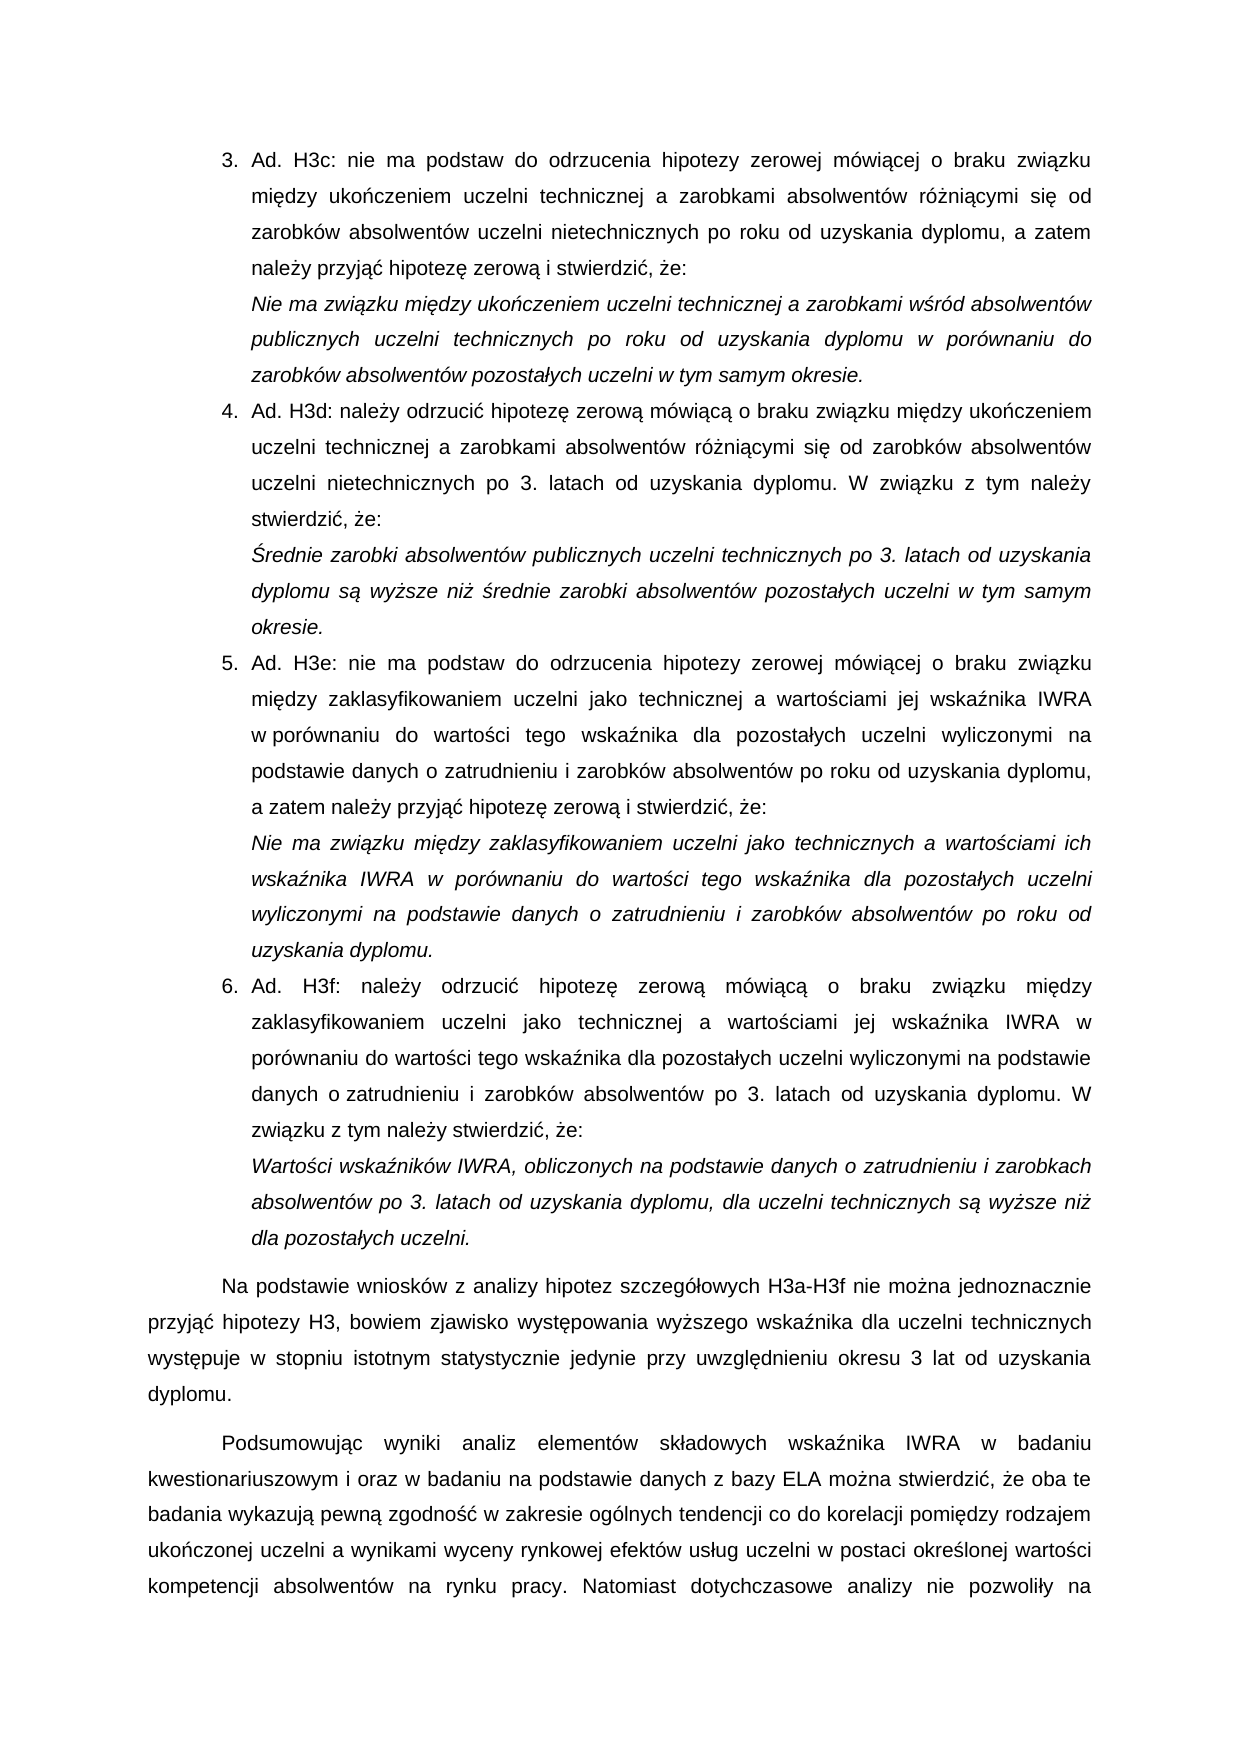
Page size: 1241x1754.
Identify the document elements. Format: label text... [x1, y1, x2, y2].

list Średnie zarobki absolwentów publicznych uczelni technicznych po 3. latach od uzyskania dyplomu są wyższe niż średnie zarobki absolwentów pozostałych uczelni w tym samym okresie. [251, 543, 1093, 639]
list Nie ma związku między zaklasyfikowaniem uczelni jako technicznych a wartościami ich wskaźnika IWRA w porównaniu do wartości tego wskaźnika dla pozostałych uczelni wyliczonymi na podstawie danych o zatrudnieniu i zarobków absolwentów po roku od uzyskania dyplomu. [251, 830, 1093, 962]
list Ad. H3f: należy odrzucić hipotezę zerową mówiącą o braku związku między zaklasyfikowaniem uczelni jako technicznej a wartościami jej wskaźnika IWRA w porównaniu do wartości tego wskaźnika dla pozostałych uczelni wyliczonymi na podstawie danych o zatrudnieniu i zarobków absolwentów po 3. latach od uzyskania dyplomu. W związku z tym należy stwierdzić, że: [221, 974, 1093, 1142]
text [148, 1430, 1093, 1598]
list Nie ma związku między ukończeniem uczelni technicznej a zarobkami wśród absolwentów publicznych uczelni technicznych po roku od uzyskania dyplomu w porównaniu do zarobków absolwentów pozostałych uczelni w tym samym okresie. [251, 291, 1093, 387]
list Ad. H3d: należy odrzucić hipotezę zerową mówiącą o braku związku między ukończeniem uczelni technicznej a zarobkami absolwentów różniącymi się od zarobków absolwentów uczelni nietechnicznych po 3. latach od uzyskania dyplomu. W związku z tym należy stwierdzić, że: [221, 399, 1093, 531]
list Wartości wskaźników IWRA, obliczonych na podstawie danych o zatrudnieniu i zarobkach absolwentów po 3. latach od uzyskania dyplomu, dla uczelni technicznych są wyższe niż dla pozostałych uczelni. [251, 1154, 1093, 1250]
list Ad. H3c: nie ma podstaw do odrzucenia hipotezy zerowej mówiącej o braku związku między ukończeniem uczelni technicznej a zarobkami absolwentów różniącymi się od zarobków absolwentów uczelni nietechnicznych po roku od uzyskania dyplomu, a zatem należy przyjąć hipotezę zerową i stwierdzić, że: [221, 148, 1093, 279]
list Ad. H3e: nie ma podstaw do odrzucenia hipotezy zerowej mówiącej o braku związku między zaklasyfikowaniem uczelni jako technicznej a wartościami jej wskaźnika IWRA w porównaniu do wartości tego wskaźnika dla pozostałych uczelni wyliczonymi na podstawie danych o zatrudnieniu i zarobków absolwentów po roku od uzyskania dyplomu, a zatem należy przyjąć hipotezę zerową i stwierdzić, że: [221, 651, 1093, 818]
text Na podstawie wniosków z analizy hipotez szczegółowych H3a-H3f nie można jednoznacznie przyjąć hipotezy H3, bowiem zjawisko występowania wyższego wskaźnika dla uczelni technicznych występuje w stopniu istotnym statystycznie jedynie przy uwzględnieniu okresu 3 lat od uzyskania dyplomu. [148, 1274, 1093, 1406]
